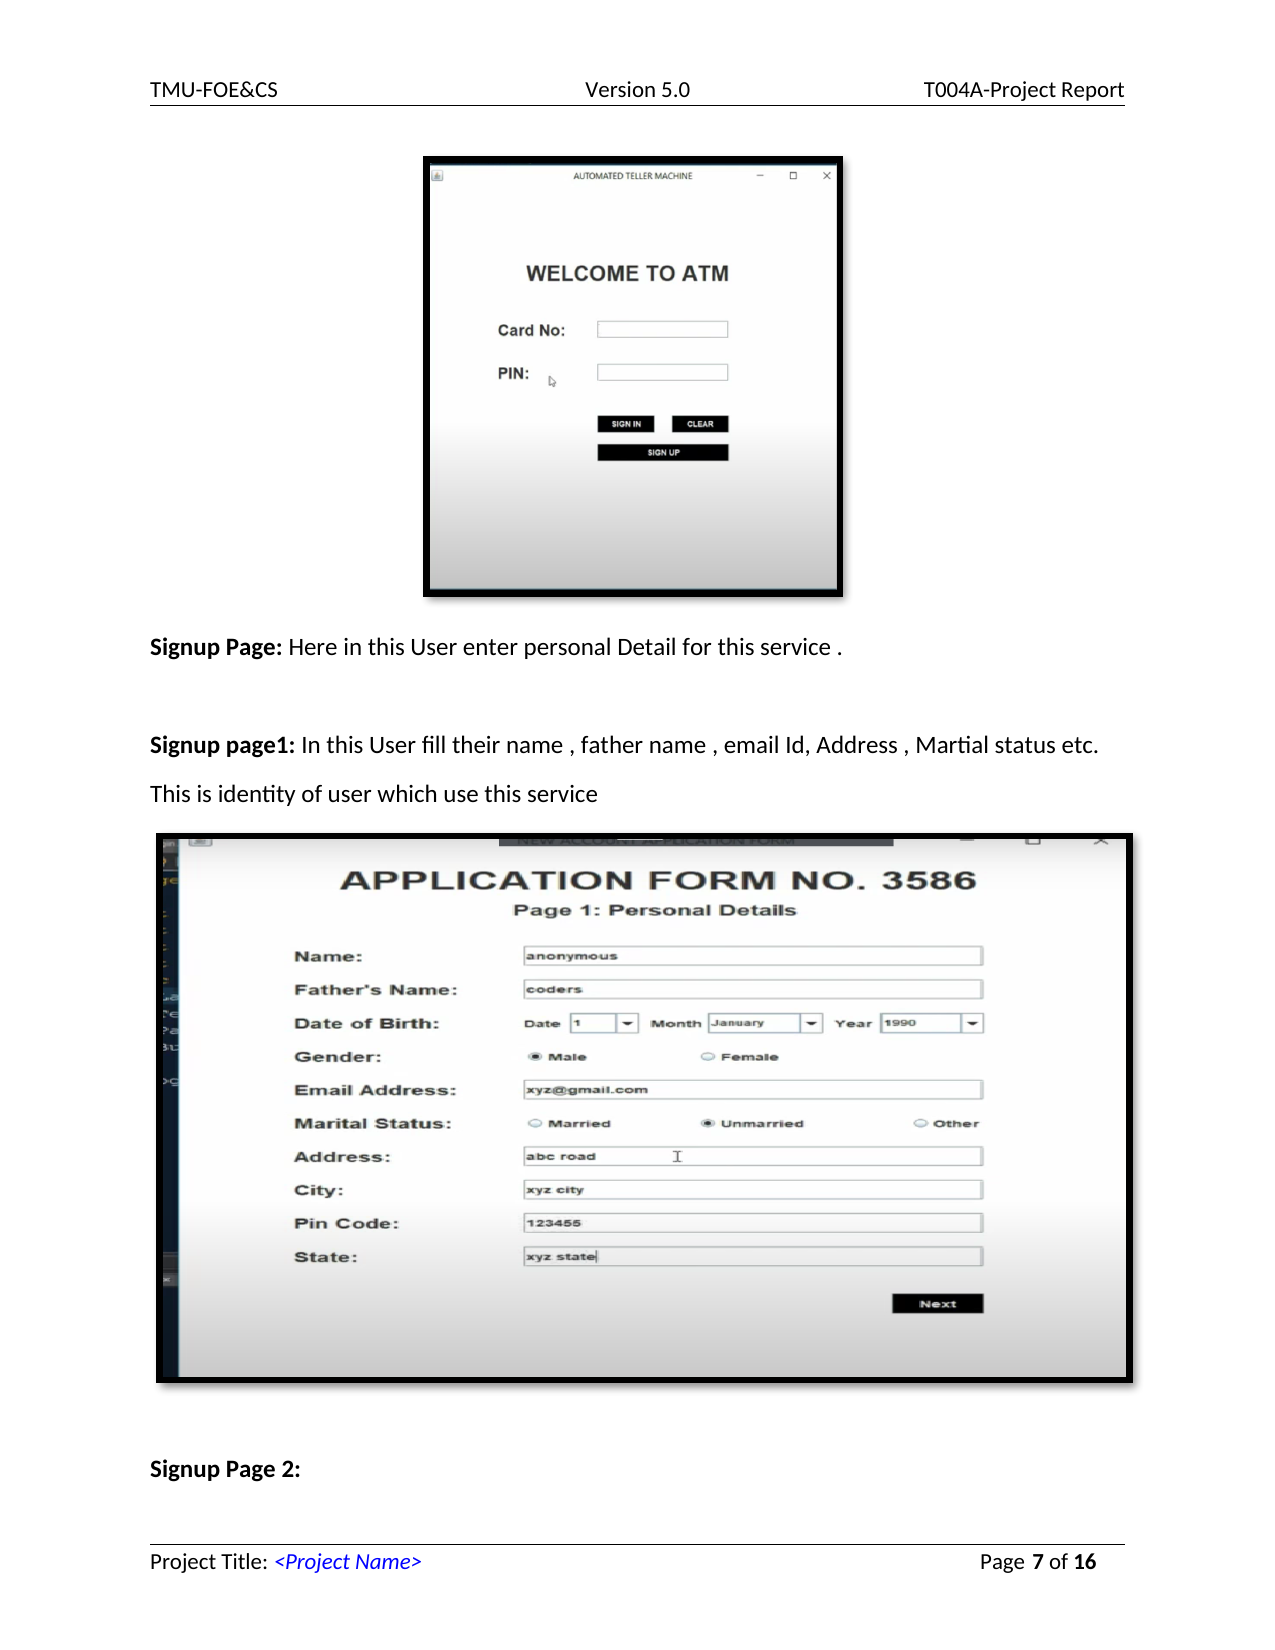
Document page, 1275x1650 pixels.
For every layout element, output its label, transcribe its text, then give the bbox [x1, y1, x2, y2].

text Signup Page: Here in this User enter personal Detail for this service . [150, 631, 1125, 661]
text Signup Page 2: [150, 1453, 1125, 1484]
picture [430, 163, 837, 590]
text Signup page1: In this User fill their name , father name , email Id, Address , Martial status etc. [150, 729, 1125, 759]
text This is identity of user which use this service [150, 778, 1125, 808]
picture [163, 839, 1126, 1377]
